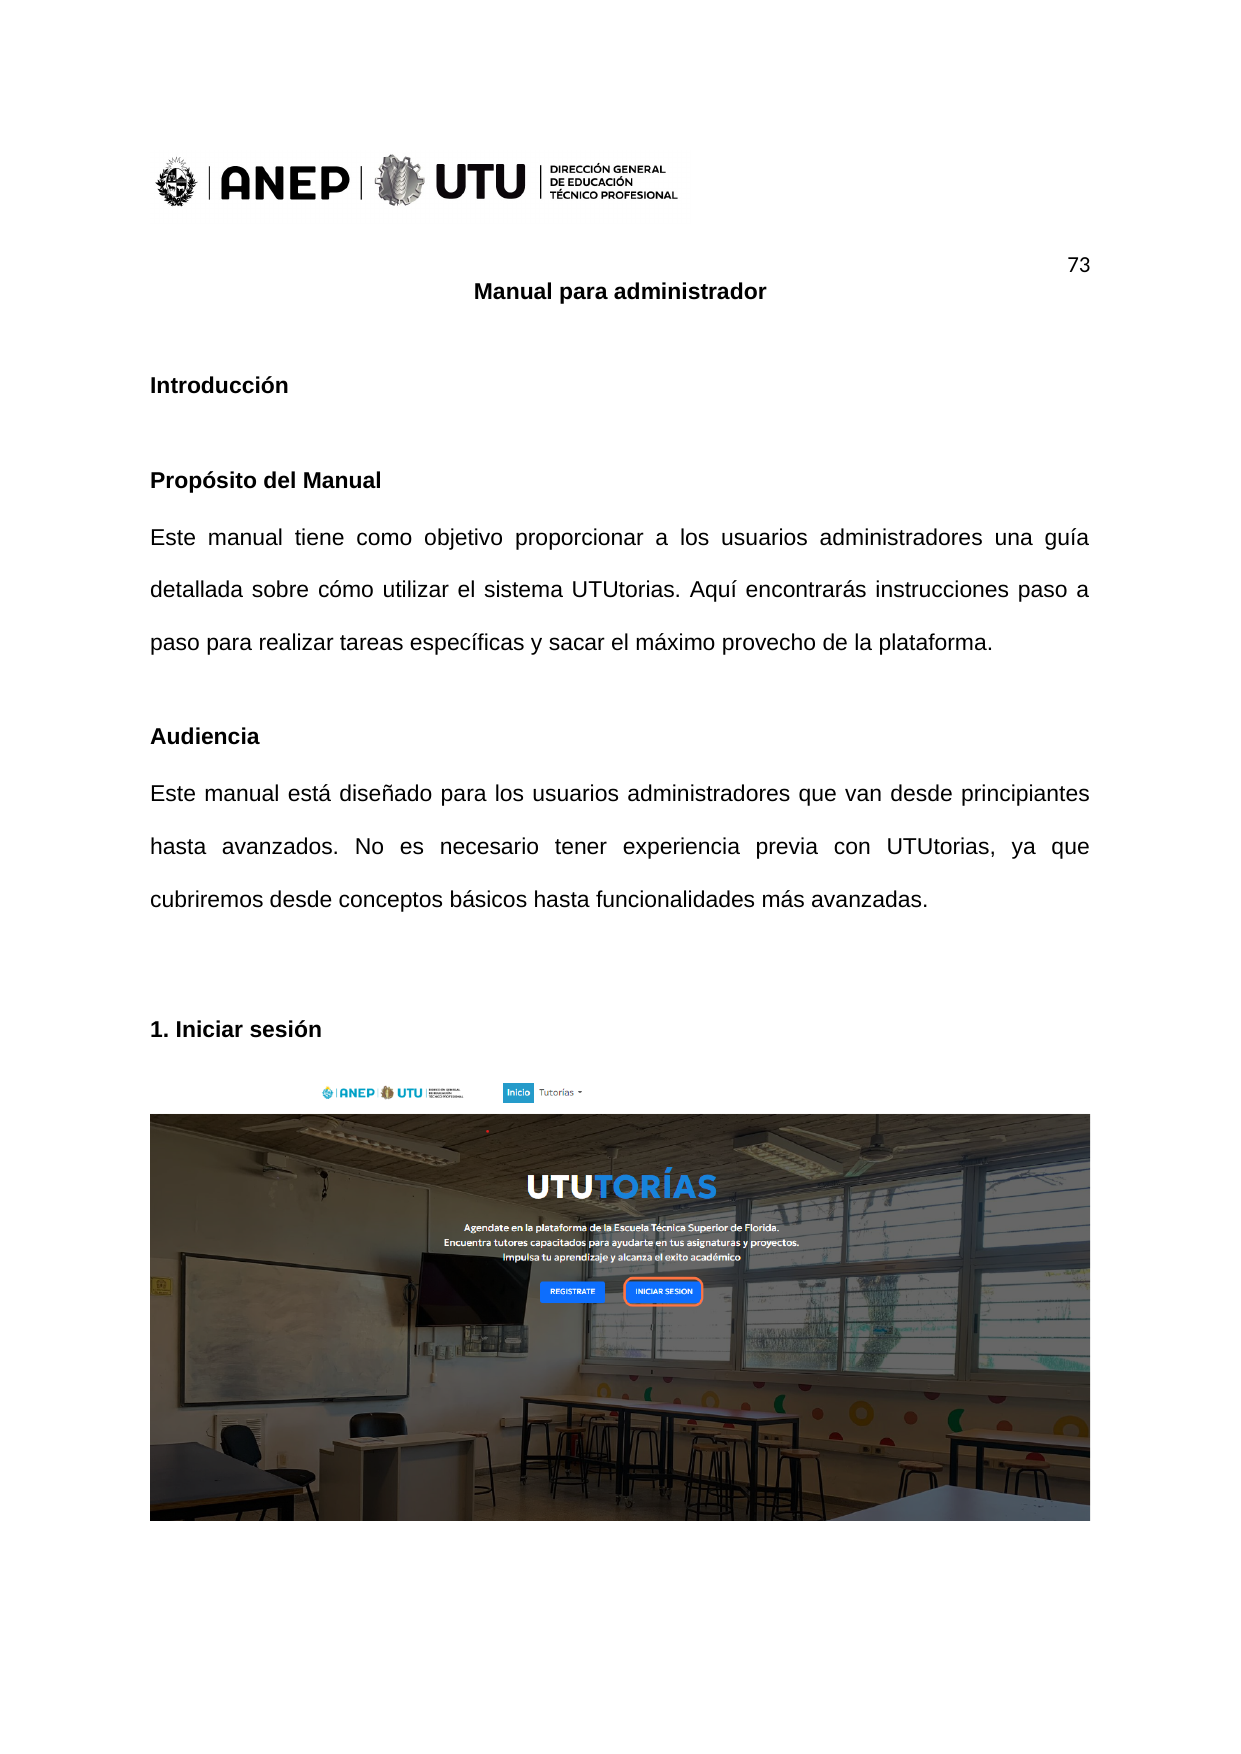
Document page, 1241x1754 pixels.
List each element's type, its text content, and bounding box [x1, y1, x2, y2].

subtitle Audiencia [150, 723, 1090, 749]
picture [150, 150, 691, 224]
subtitle Manual para administrador [150, 278, 1090, 304]
text Este manual tiene como objetivo proporcionar a los usuarios administradores una guía detallada sobre cómo utilizar el sistema UTUtorias. Aquí encontrarás instrucciones paso a paso para realizar tareas específicas y sacar el máximo provecho de la plataforma. [150, 523, 1090, 655]
text Este manual está diseñado para los usuarios administradores que van desde principiantes hasta avanzados. No es necesario tener experiencia previa con UTUtorias, ya que cubriremos desde conceptos básicos hasta funcionalidades más avanzadas. [150, 780, 1090, 912]
subtitle Propósito del Manual [150, 467, 1090, 493]
subtitle 1. Iniciar sesión [150, 1016, 1090, 1042]
picture [150, 1072, 1091, 1521]
subtitle Introducción [150, 372, 1090, 398]
